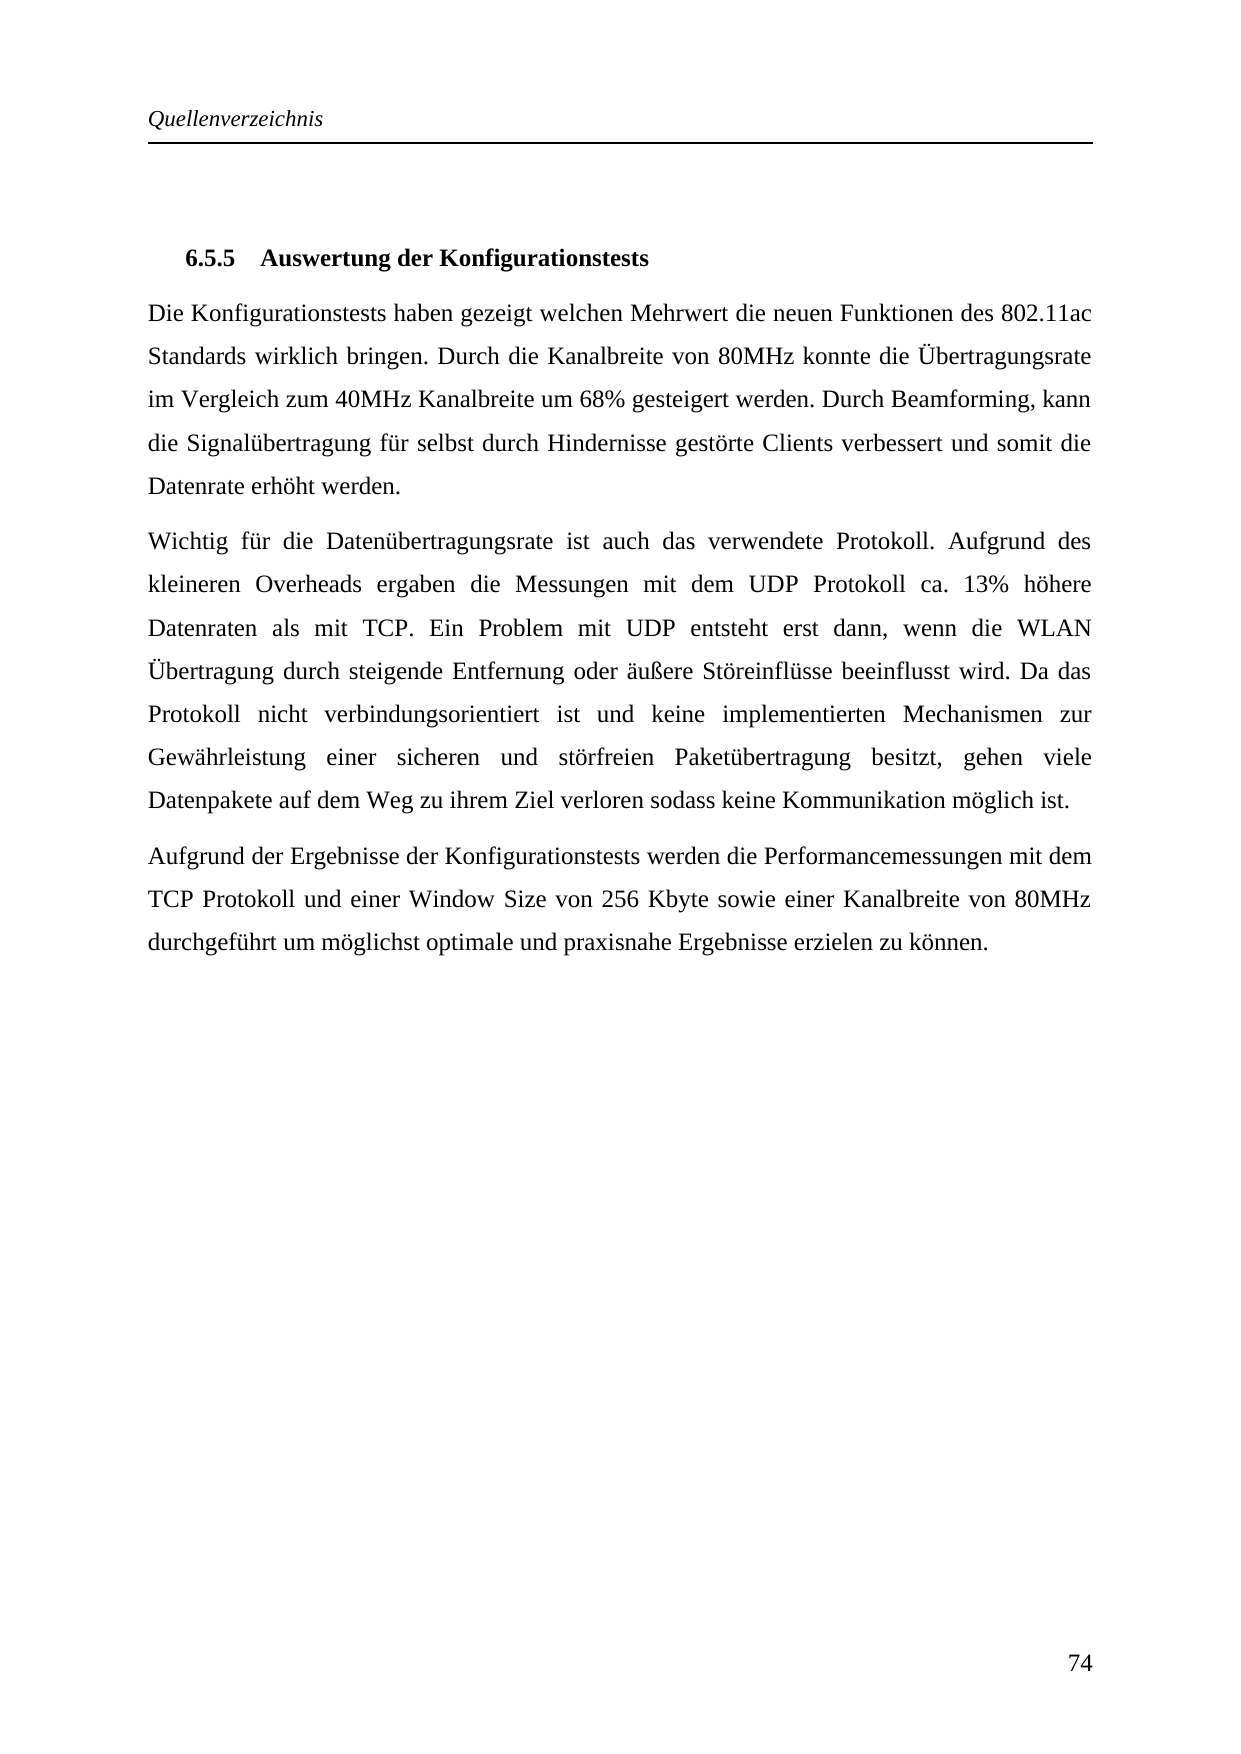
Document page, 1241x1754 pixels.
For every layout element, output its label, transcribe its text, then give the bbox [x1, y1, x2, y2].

subtitle Auswertung der Konfigurationstests [185, 243, 1093, 271]
text Aufgrund der Ergebnisse der Konfigurationstests werden die Performancemessungen mit dem TCP Protokoll und einer Window Size von 256 Kbyte sowie einer Kanalbreite von 80MHz durchgeführt um möglichst optimale und praxisnahe Ergebnisse erzielen zu können. [148, 841, 1093, 956]
text Die Konfigurationstests haben gezeigt welchen Mehrwert die neuen Funktionen des 802.11ac Standards wirklich bringen. Durch die Kanalbreite von 80MHz konnte die Übertragungsrate im Vergleich zum 40MHz Kanalbreite um 68% gesteigert werden. Durch Beamforming, kann die Signalübertragung für selbst durch Hindernisse gestörte Clients verbessert und somit die Datenrate erhöht werden. [148, 298, 1093, 499]
text Wichtig für die Datenübertragungsrate ist auch das verwendete Protokoll. Aufgrund des kleineren Overheads ergaben die Messungen mit dem UDP Protokoll ca. 13% höhere Datenraten als mit TCP. Ein Problem mit UDP entsteht erst dann, wenn die WLAN Übertragung durch steigende Entfernung oder äußere Störeinflüsse beeinflusst wird. Da das Protokoll nicht verbindungsorientiert ist und keine implementierten Mechanismen zur Gewährleistung einer sicheren und störfreien Paketübertragung besitzt, gehen viele Datenpakete auf dem Weg zu ihrem Ziel verloren sodass keine Kommunikation möglich ist. [148, 526, 1093, 814]
